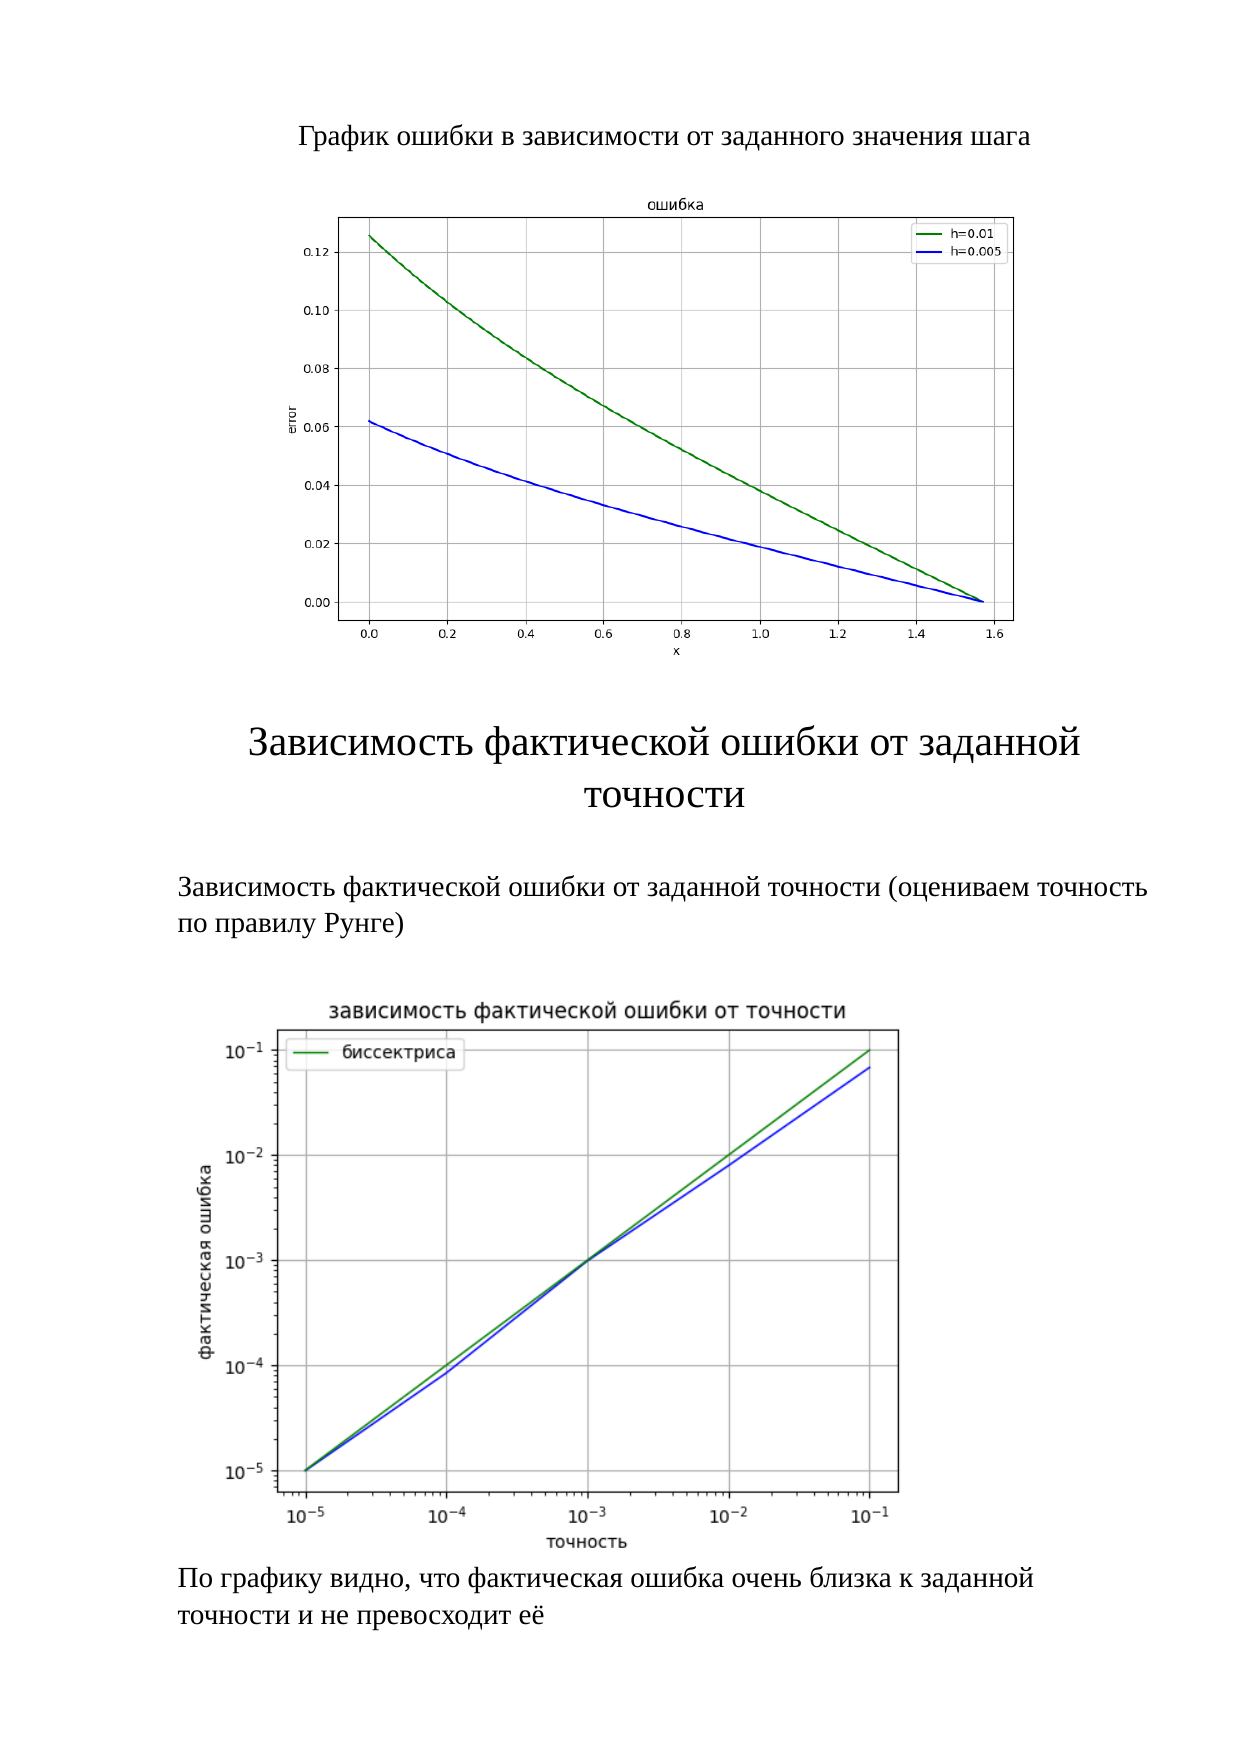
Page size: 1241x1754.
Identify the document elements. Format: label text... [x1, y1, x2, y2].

picture [177, 958, 978, 1558]
picture [229, 154, 1100, 677]
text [177, 118, 1152, 850]
text Зависимость фактической ошибки от заданной точности (оцениваем точность по правилу Рунге) [177, 869, 1152, 939]
